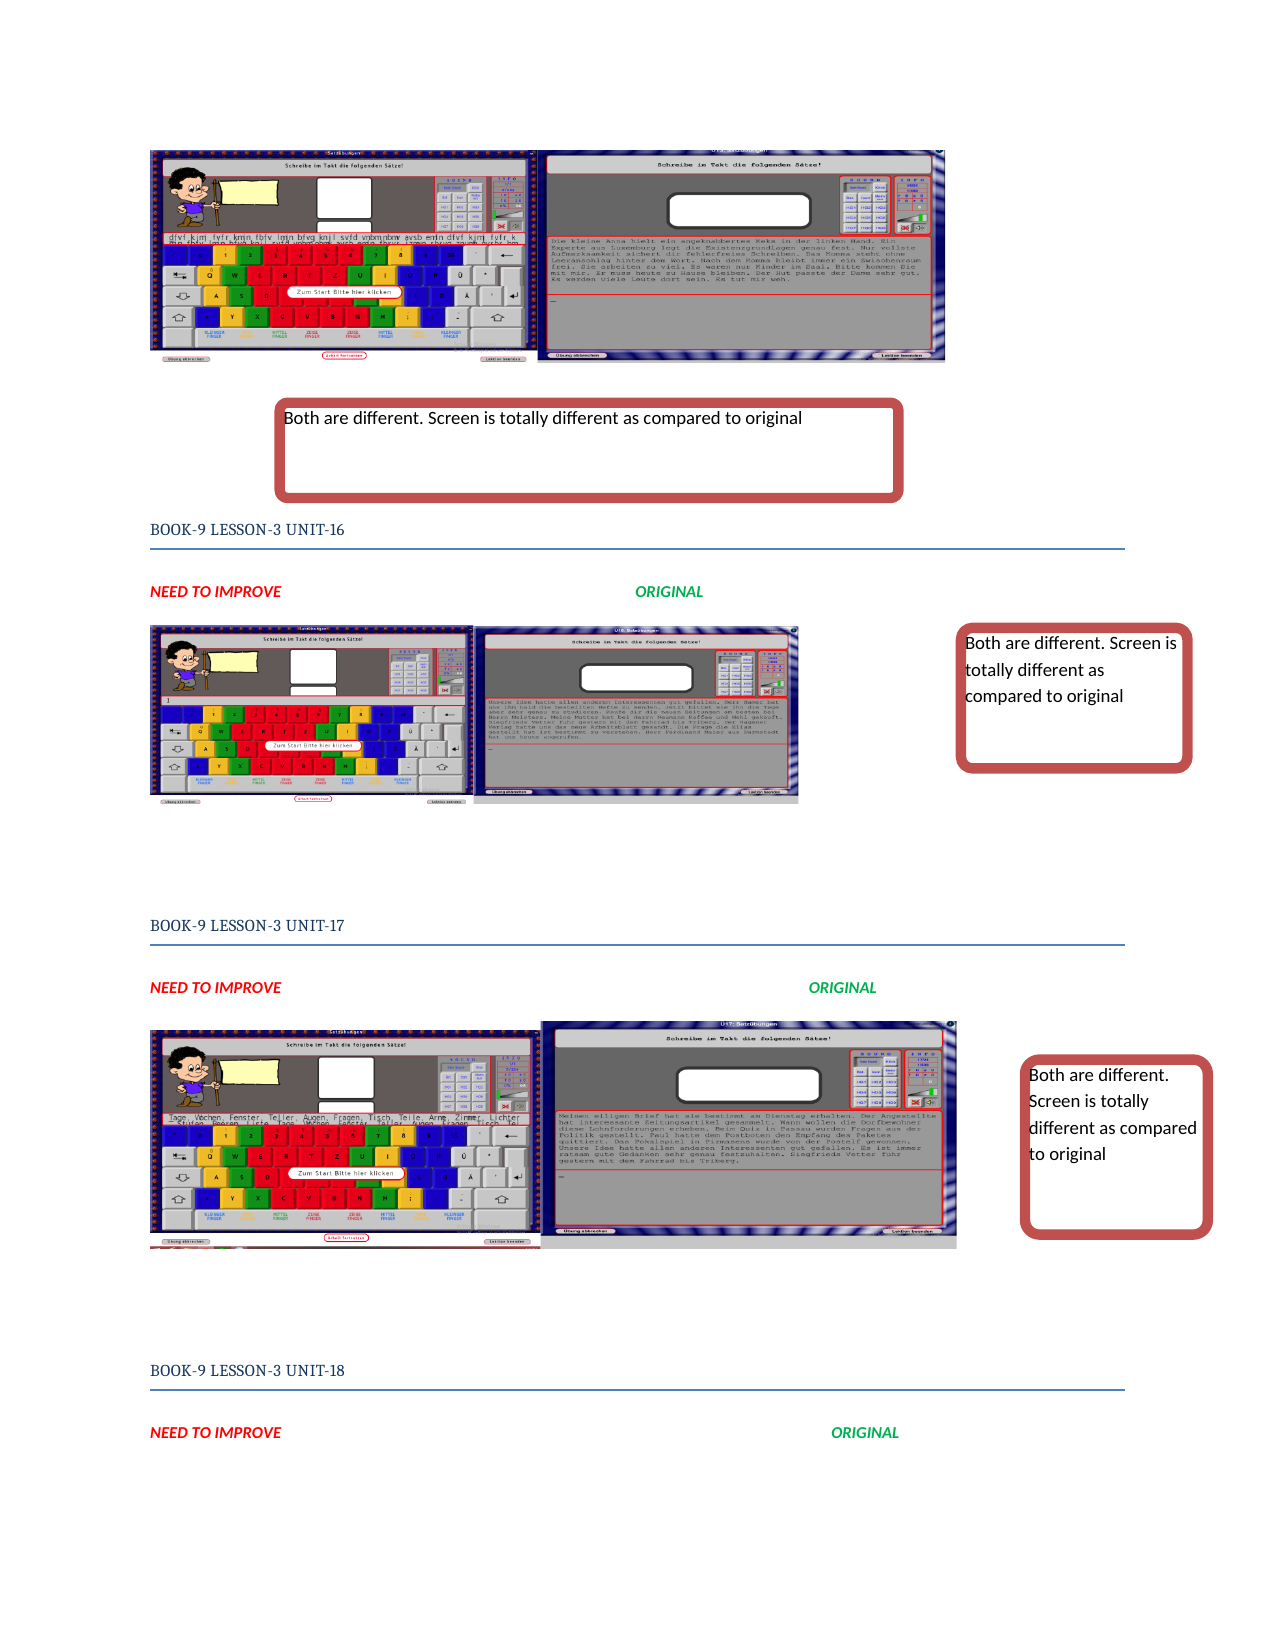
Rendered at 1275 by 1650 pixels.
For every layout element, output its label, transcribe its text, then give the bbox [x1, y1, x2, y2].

text NEED TO IMPROVE ORIGINAL [150, 978, 1125, 998]
title BOOK-9 LESSON-3 UNIT-16 [150, 520, 1125, 548]
picture [150, 150, 946, 363]
title BOOK-9 LESSON-3 UNIT-17 [150, 917, 1125, 944]
picture [150, 625, 799, 804]
text NEED TO IMPROVE ORIGINAL [150, 581, 1125, 602]
picture [150, 1021, 957, 1249]
title BOOK-9 LESSON-3 UNIT-18 [150, 1362, 1125, 1389]
text NEED TO IMPROVE ORIGINAL [150, 1422, 1125, 1443]
